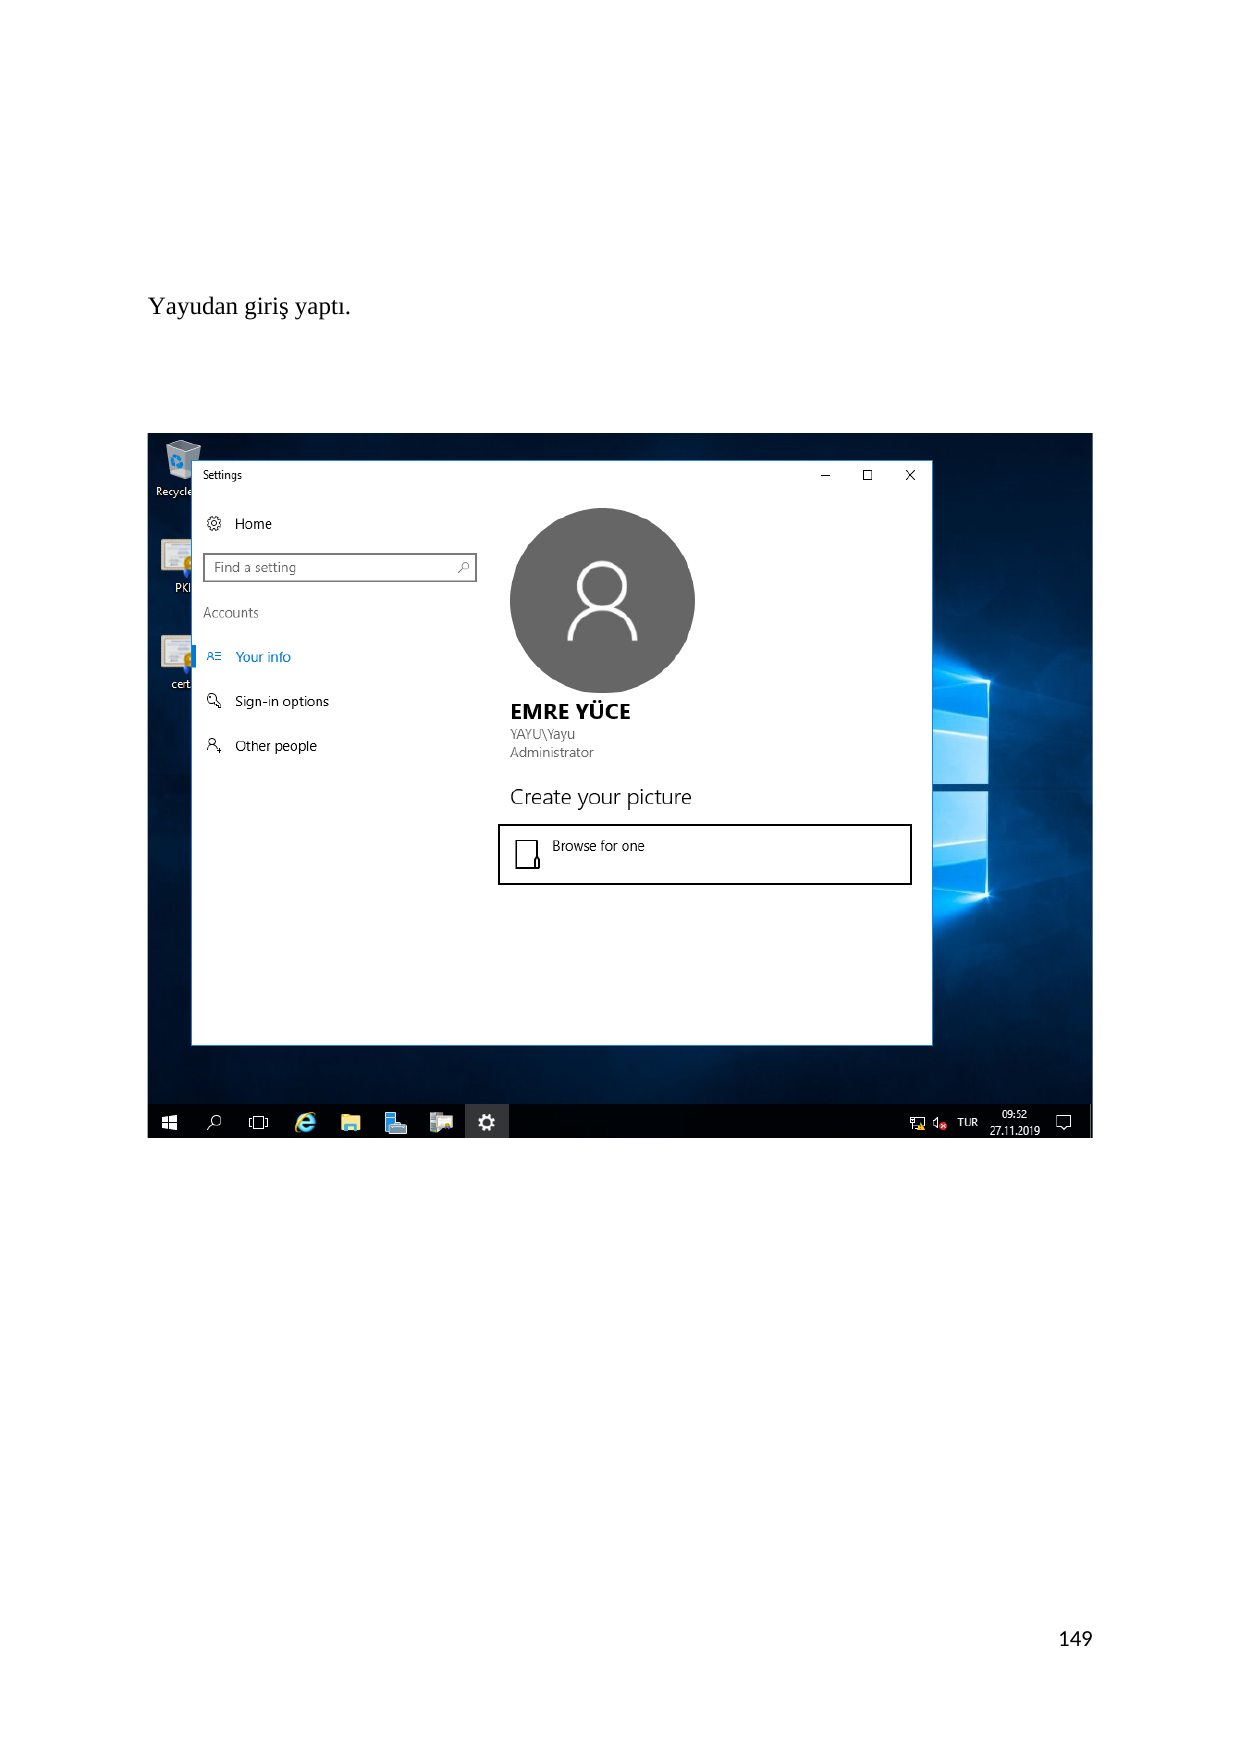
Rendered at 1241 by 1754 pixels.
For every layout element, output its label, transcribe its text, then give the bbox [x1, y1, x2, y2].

text Yayudan giriş yaptı. [148, 291, 1093, 319]
picture [147, 433, 1093, 1138]
